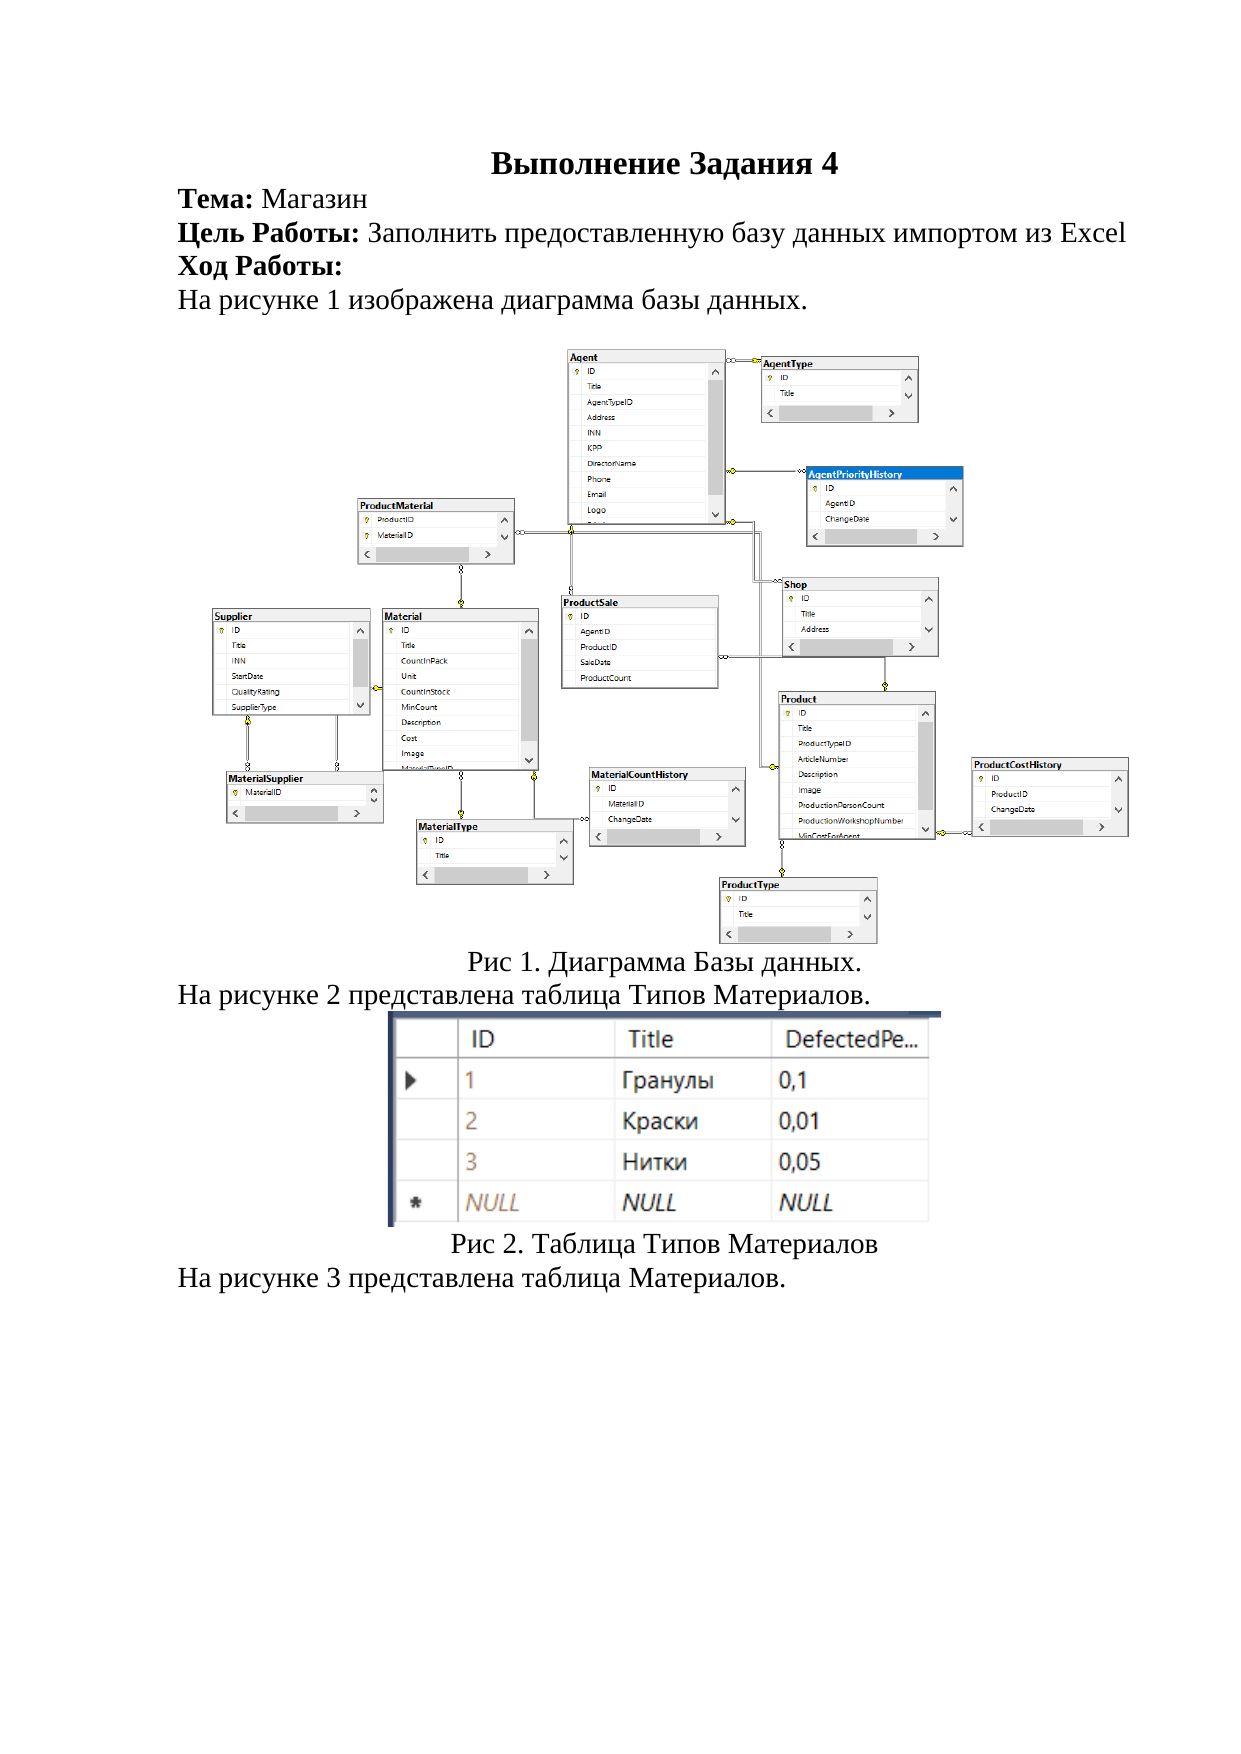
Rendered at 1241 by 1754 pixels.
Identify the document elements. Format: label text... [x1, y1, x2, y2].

text На рисунке 1 изображена диаграмма базы данных. [177, 282, 1152, 315]
text Цель Работы: Заполнить предоставленную базу данных импортом из Excel [177, 215, 1152, 248]
subtitle Выполнение Задания 4 [177, 143, 1152, 181]
text На рисунке 3 представлена таблица Материалов. [177, 1260, 1152, 1294]
text Рис 2. Таблица Типов Материалов [177, 1227, 1152, 1260]
text Ход Работы: [177, 248, 1152, 282]
text Тема: Магазин [177, 181, 1152, 215]
picture [177, 315, 1152, 944]
text На рисунке 2 представлена таблица Типов Материалов. [177, 977, 1152, 1011]
picture [387, 1011, 942, 1227]
text Рис 1. Диаграмма Базы данных. [177, 944, 1152, 977]
